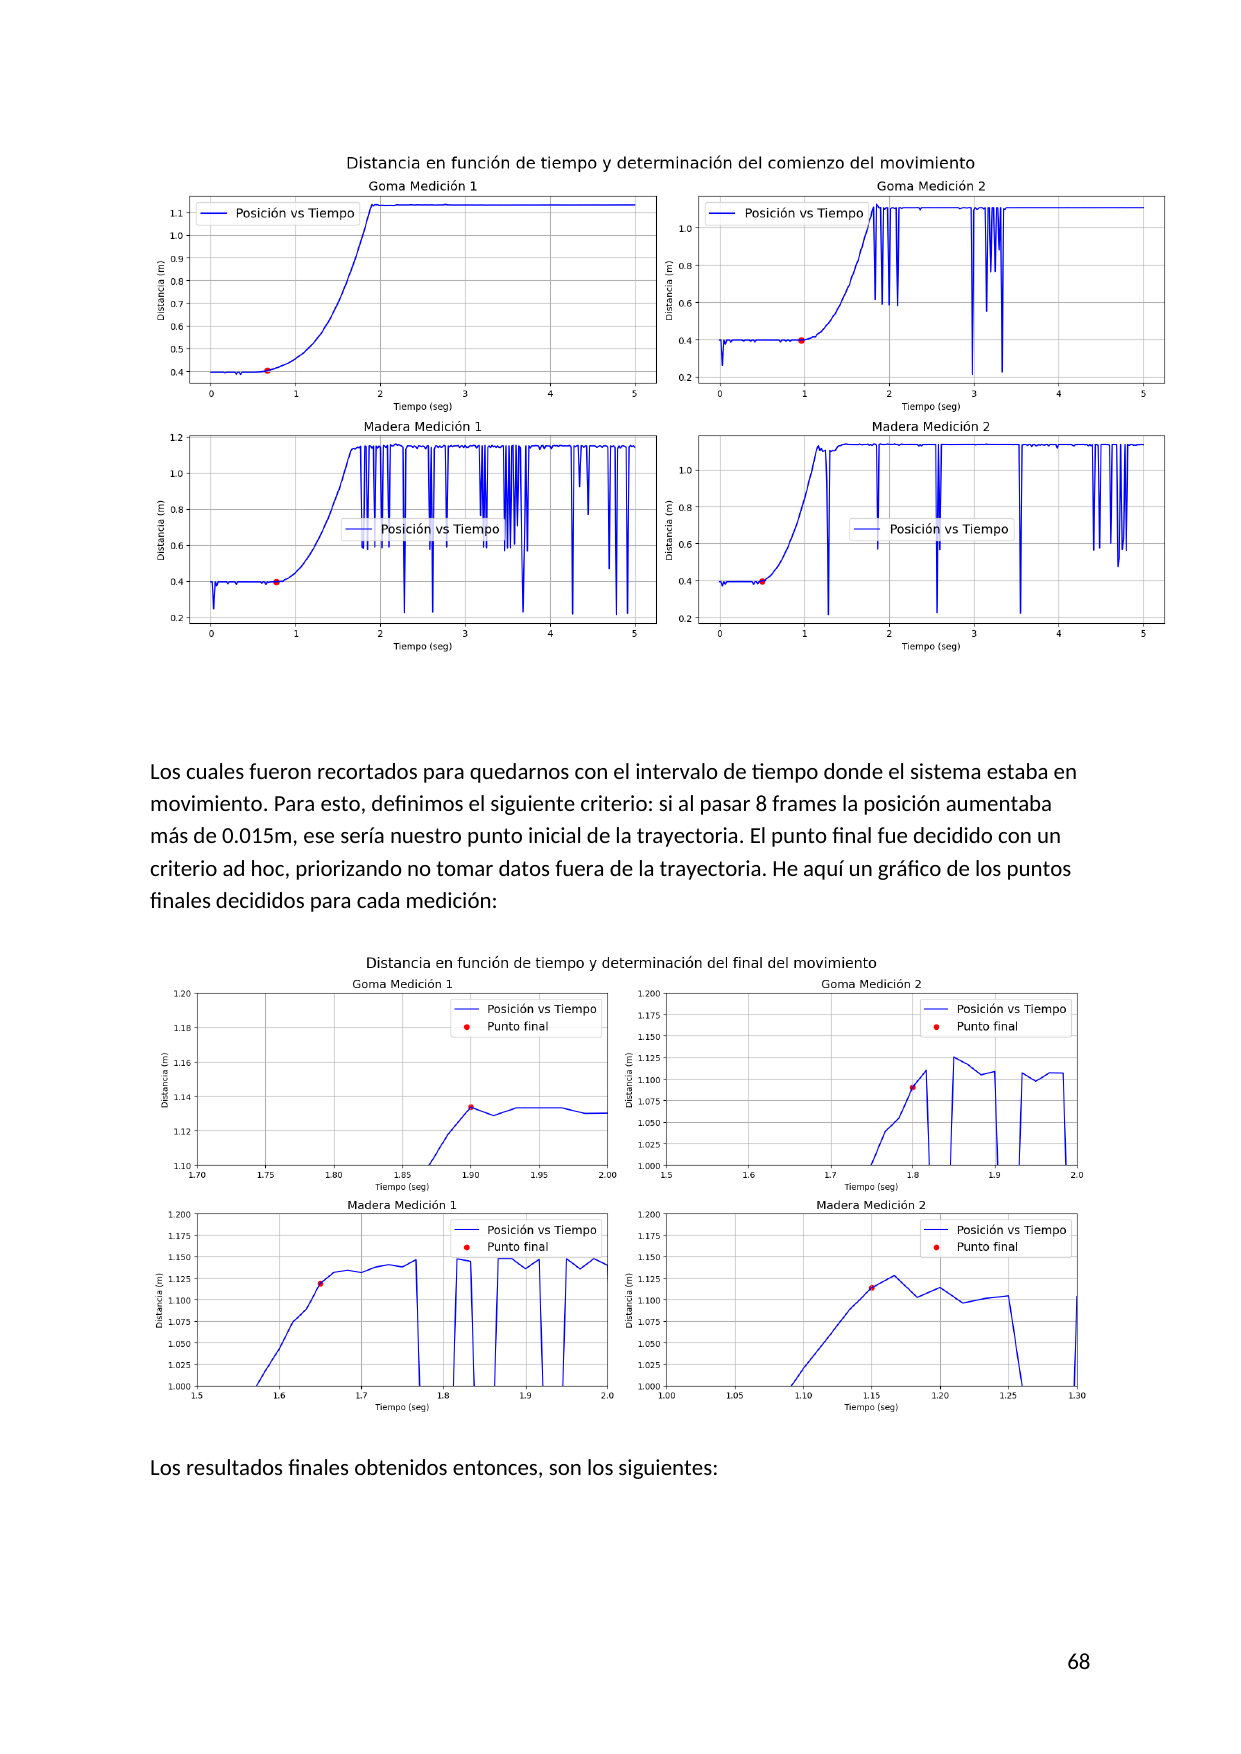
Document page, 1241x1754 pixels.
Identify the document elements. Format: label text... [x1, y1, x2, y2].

picture [150, 150, 1170, 657]
text Los cuales fueron recortados para quedarnos con el intervalo de tiempo donde el sistema estaba en movimiento. Para esto, definimos el siguiente criterio: si al pasar 8 frames la posición aumentaba más de 0.015m, ese sería nuestro punto inicial de la trayectoria. El punto final fue decidido con un criterio ad hoc, priorizando no tomar datos fuera de la trayectoria. He aquí un gráfico de los puntos finales decididos para cada medición: [150, 757, 1090, 914]
text Los resultados finales obtenidos entonces, son los siguientes: [150, 1453, 1090, 1481]
picture [150, 950, 1091, 1417]
